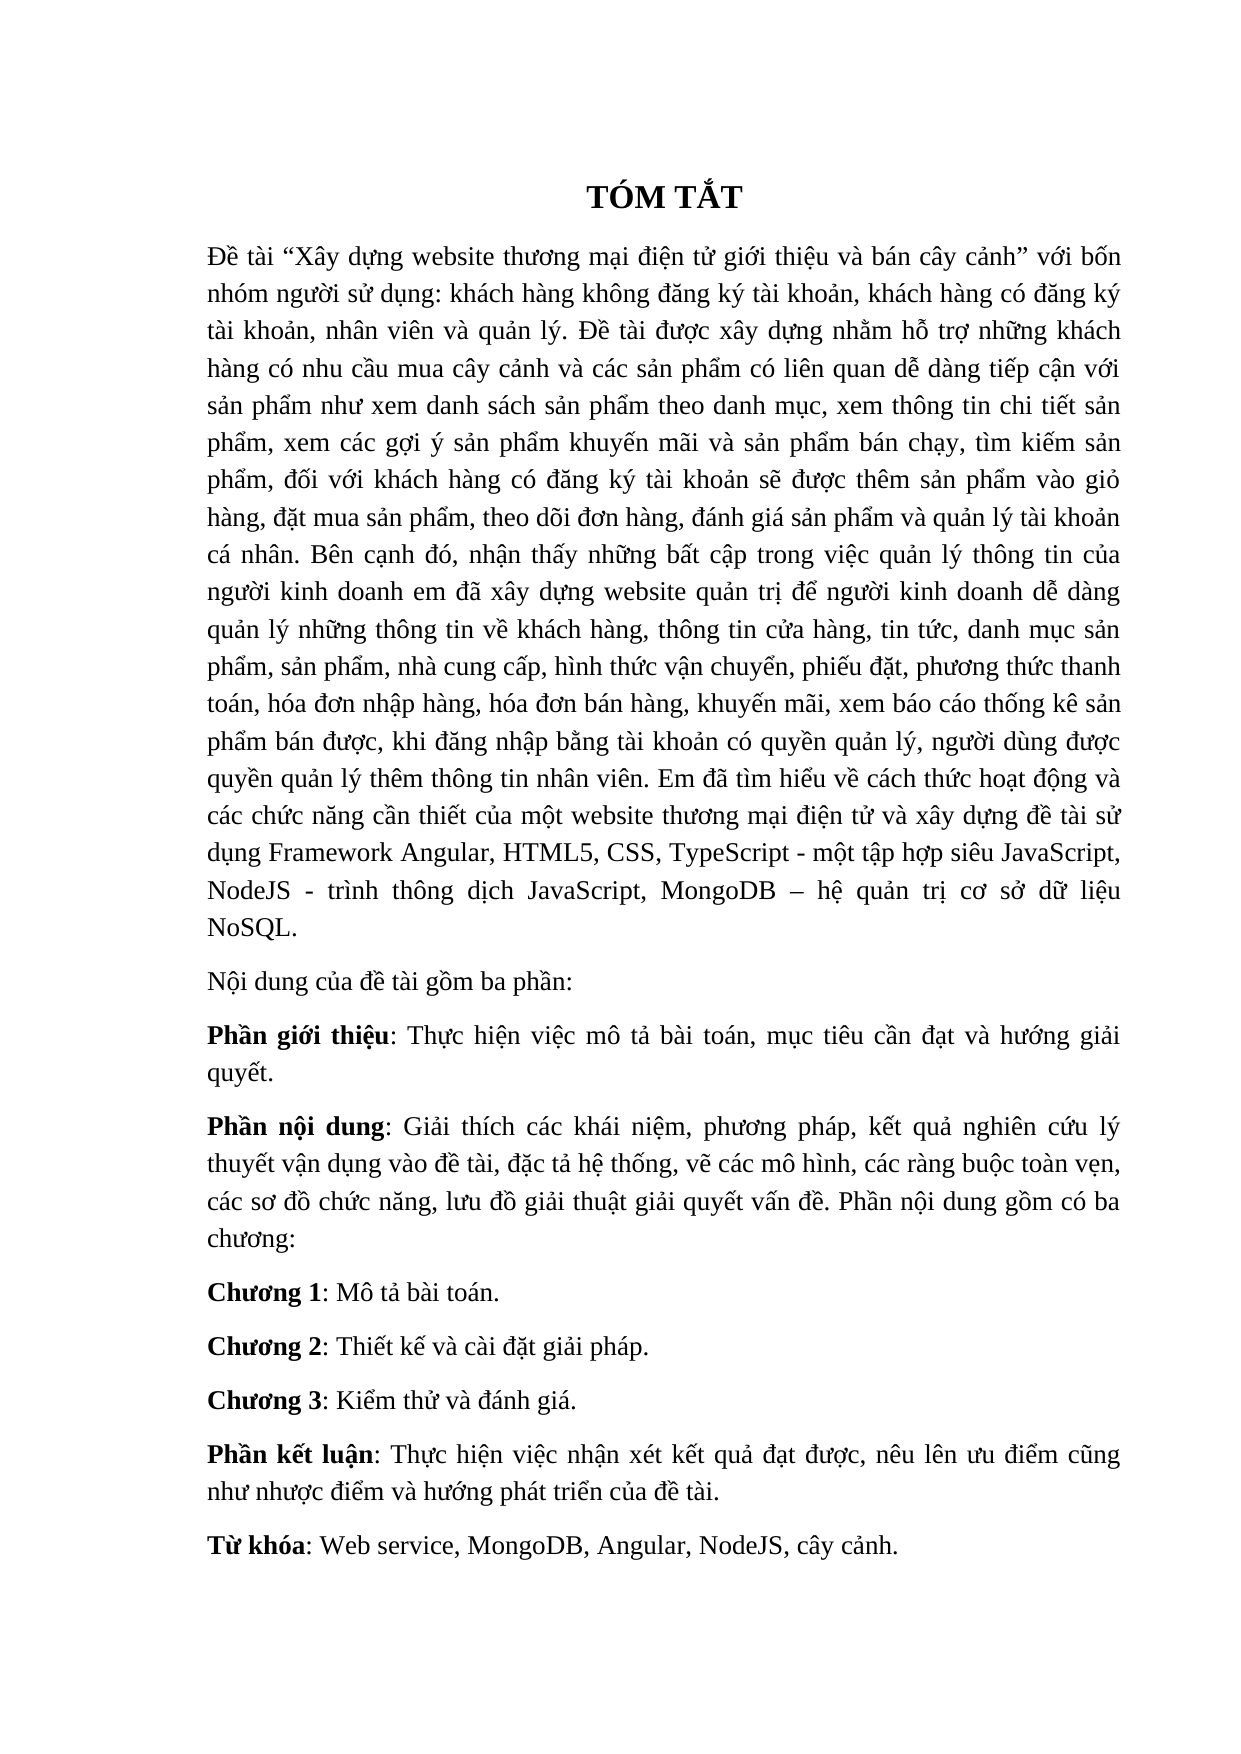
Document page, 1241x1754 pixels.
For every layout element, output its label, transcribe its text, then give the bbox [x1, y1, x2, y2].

text Đề tài “Xây dựng website thương mại điện tử giới thiệu và bán cây cảnh” với bốn nhóm người sử dụng: khách hàng không đăng ký tài khoản, khách hàng có đăng ký tài khoản, nhân viên và quản lý. Đề tài được xây dựng nhằm hỗ trợ những khách hàng có nhu cầu mua cây cảnh và các sản phẩm có liên quan dễ dàng tiếp cận với sản phẩm như xem danh sách sản phẩm theo danh mục, xem thông tin chi tiết sản phẩm, xem các gợi ý sản phẩm khuyến mãi và sản phẩm bán chạy, tìm kiếm sản phẩm, đối với khách hàng có đăng ký tài khoản sẽ được thêm sản phẩm vào giỏ hàng, đặt mua sản phẩm, theo dõi đơn hàng, đánh giá sản phẩm và quản lý tài khoản cá nhân. Bên cạnh đó, nhận thấy những bất cập trong việc quản lý thông tin của người kinh doanh em đã xây dựng website quản trị để người kinh doanh dễ dàng quản lý những thông tin về khách hàng, thông tin cửa hàng, tin tức, danh mục sản phẩm, sản phẩm, nhà cung cấp, hình thức vận chuyển, phiếu đặt, phương thức thanh toán, hóa đơn nhập hàng, hóa đơn bán hàng, khuyến mãi, xem báo cáo thống kê sản phẩm bán được, khi đăng nhập bằng tài khoản có quyền quản lý, người dùng được quyền quản lý thêm thông tin nhân viên. Em đã tìm hiểu về cách thức hoạt động và các chức năng cần thiết của một website thương mại điện tử và xây dựng đề tài sử dụng Framework Angular, HTML5, CSS, TypeScript - một tập hợp siêu JavaScript, NodeJS - trình thông dịch JavaScript, MongoDB – hệ quản trị cơ sở dữ liệu NoSQL. [207, 240, 1122, 942]
text Nội dung của đề tài gồm ba phần: [207, 965, 1122, 996]
text Chương 2: Thiết kế và cài đặt giải pháp. [207, 1330, 1122, 1361]
text Chương 3: Kiểm thử và đánh giá. [207, 1384, 1122, 1415]
text Phần giới thiệu: Thực hiện việc mô tả bài toán, mục tiêu cần đạt và hướng giải quyết. [207, 1019, 1122, 1087]
text TÓM TẮT [207, 177, 1122, 216]
text Phần nội dung: Giải thích các khái niệm, phương pháp, kết quả nghiên cứu lý thuyết vận dụng vào đề tài, đặc tả hệ thống, vẽ các mô hình, các ràng buộc toàn vẹn, các sơ đồ chức năng, lưu đồ giải thuật giải quyết vấn đề. Phần nội dung gồm có ba chương: [207, 1110, 1122, 1253]
text Chương 1: Mô tả bài toán. [207, 1276, 1122, 1307]
text Từ khóa: Web service, MongoDB, Angular, NodeJS, cây cảnh. [207, 1529, 1122, 1560]
text Phần kết luận: Thực hiện việc nhận xét kết quả đạt được, nêu lên ưu điểm cũng như nhược điểm và hướng phát triển của đề tài. [207, 1438, 1122, 1506]
